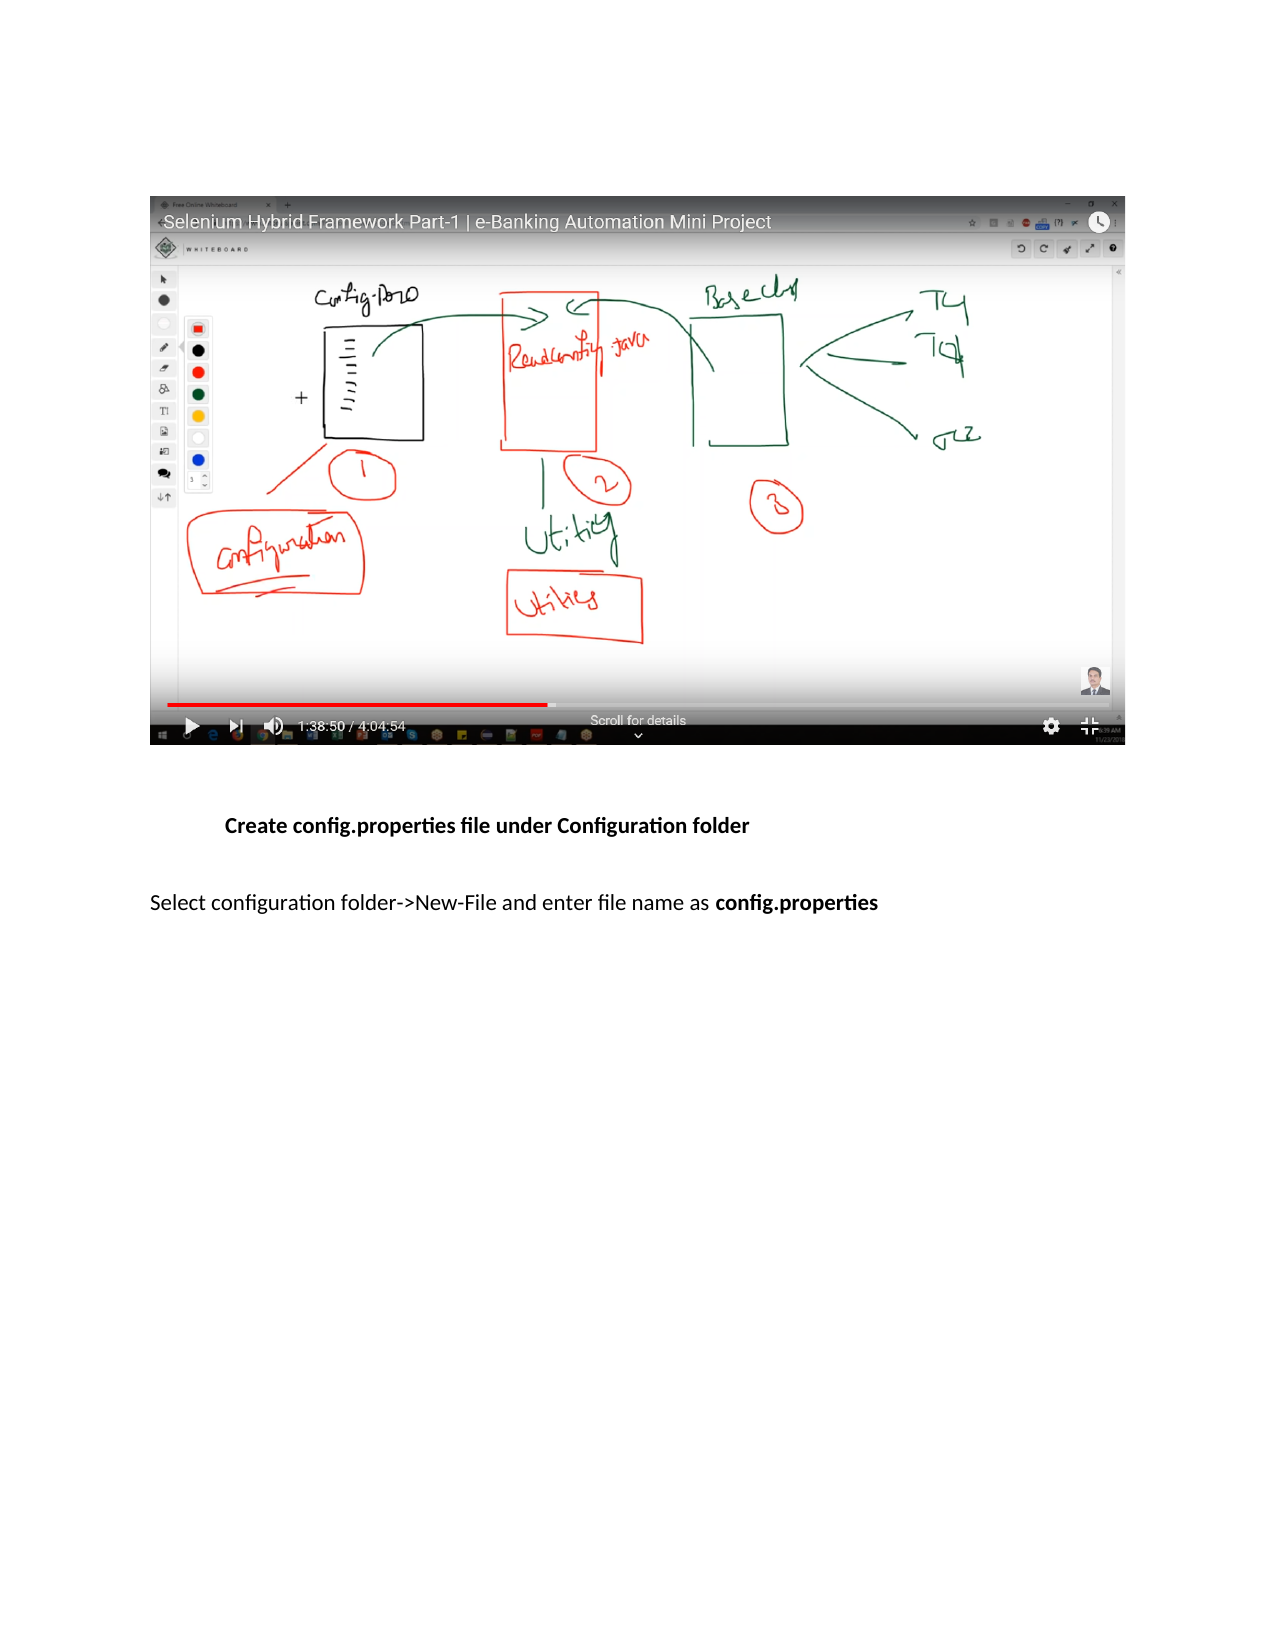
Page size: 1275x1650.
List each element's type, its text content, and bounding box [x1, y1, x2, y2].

list Create config.properties file under Configuration folder [225, 811, 1125, 839]
text Select configuration folder->New-File and enter file name as config.properties [150, 888, 1125, 916]
picture [150, 196, 1125, 745]
